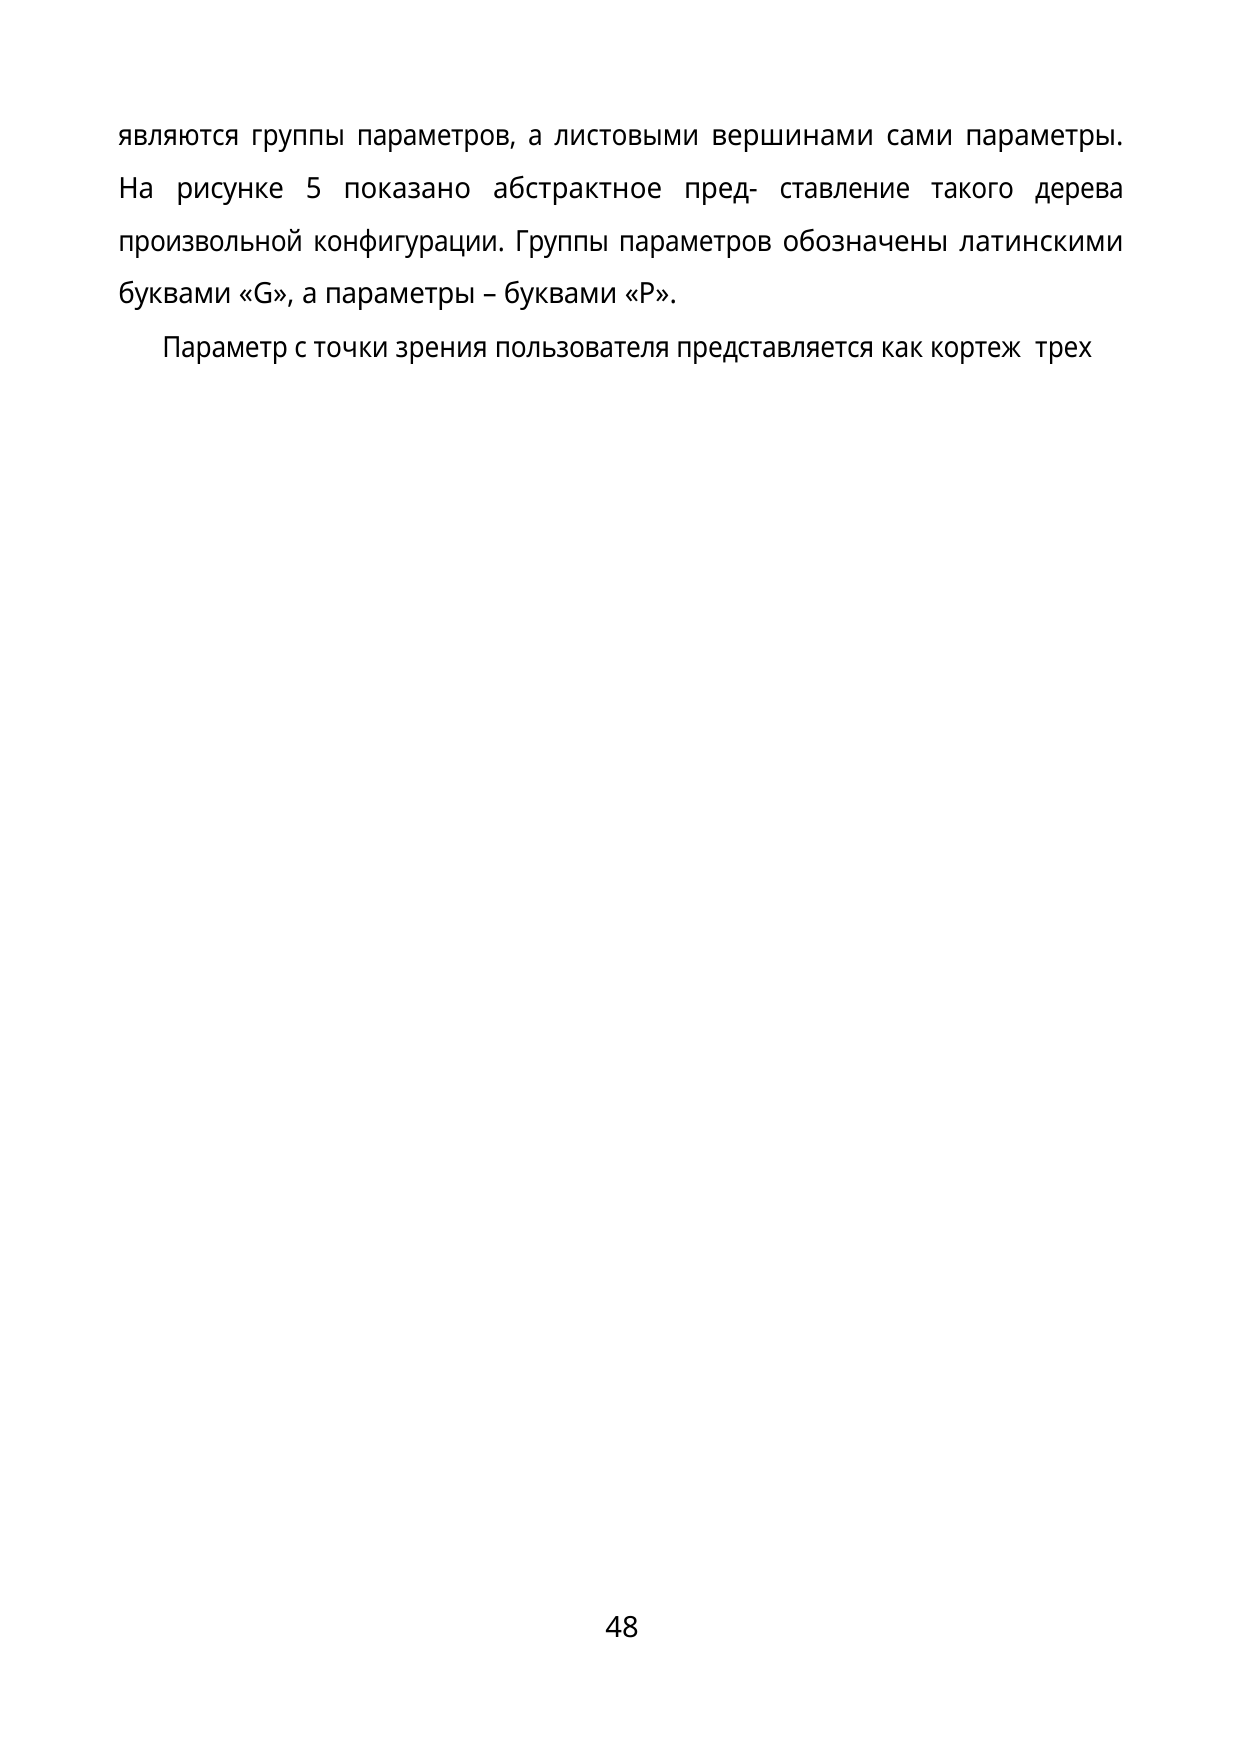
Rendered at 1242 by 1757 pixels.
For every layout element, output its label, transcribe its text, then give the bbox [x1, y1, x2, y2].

text Параметр с точки зрения пользователя представляется как кортеж трех [162, 326, 1135, 366]
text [118, 114, 1124, 312]
